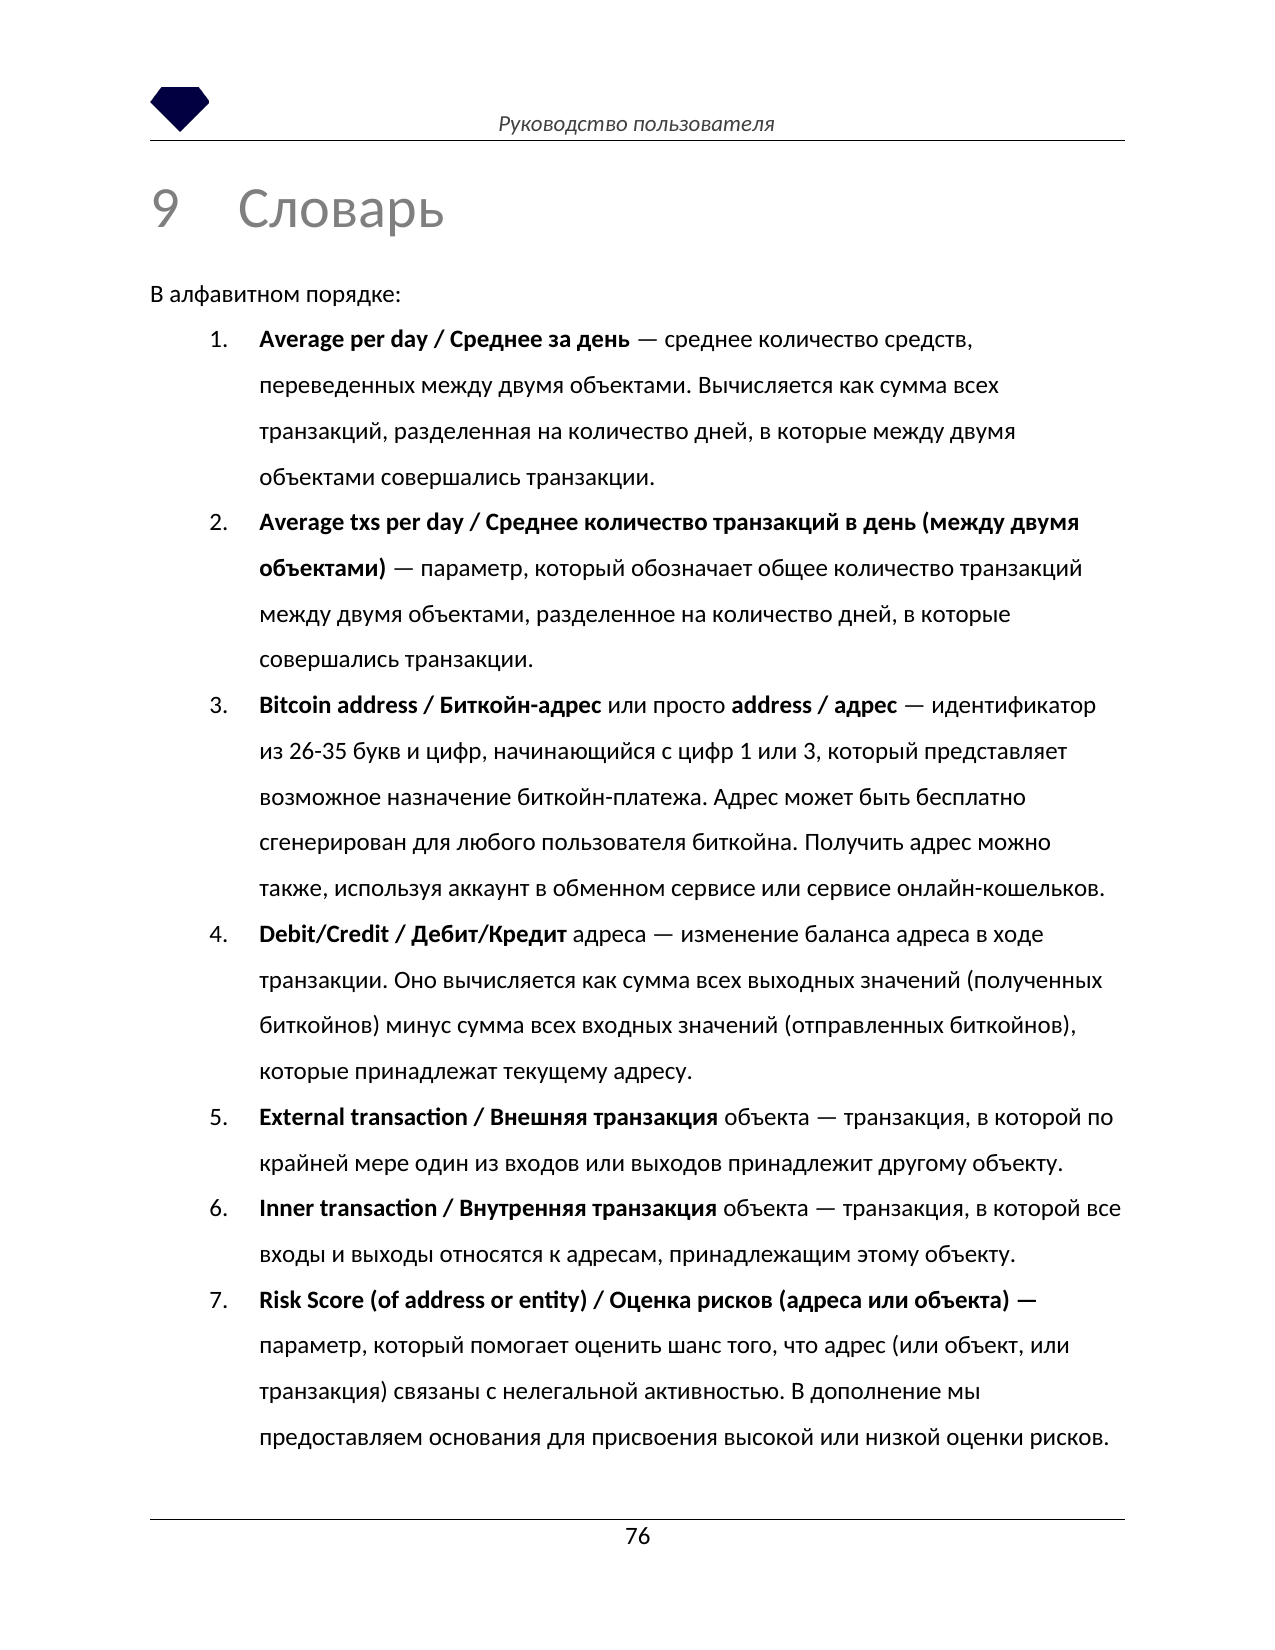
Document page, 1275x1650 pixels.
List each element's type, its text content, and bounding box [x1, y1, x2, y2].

subtitle Словарь [150, 171, 1125, 242]
text В алфавитном порядке: [150, 278, 1125, 308]
list Bitcoin address / Биткойн-адрес или просто address / адрес — идентификатор из 26-35 букв и цифр, начинающийся с цифр 1 или 3, который представляет возможное назначение биткойн-платежа. Адрес может быть бесплатно сгенерирован для любого пользователя биткойна. Получить адрес можно также, используя аккаунт в обменном сервисе или сервисе онлайн-кошельков. [209, 689, 1125, 903]
list Debit/Credit / Дебит/Кредит адреса — изменение баланса адреса в ходе транзакции. Оно вычисляется как сумма всех выходных значений (полученных биткойнов) минус сумма всех входных значений (отправленных биткойнов), которые принадлежат текущему адресу. [209, 918, 1125, 1086]
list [209, 1284, 1125, 1452]
list Inner transaction / Внутренняя транзакция объекта — транзакция, в которой все входы и выходы относятся к адресам, принадлежащим этому объекту. [209, 1192, 1125, 1269]
list Average per day / Среднее за день — среднее количество средств, переведенных между двумя объектами. Вычисляется как сумма всех транзакций, разделенная на количество дней, в которые между двумя объектами совершались транзакции. [209, 323, 1125, 491]
list External transaction / Внешняя транзакция объекта — транзакция, в которой по крайней мере один из входов или выходов принадлежит другому объекту. [209, 1101, 1125, 1177]
picture [150, 87, 209, 132]
list Average txs per day / Среднее количество транзакций в день (между двумя объектами) — параметр, который обозначает общее количество транзакций между двумя объектами, разделенное на количество дней, в которые совершались транзакции. [209, 506, 1125, 674]
